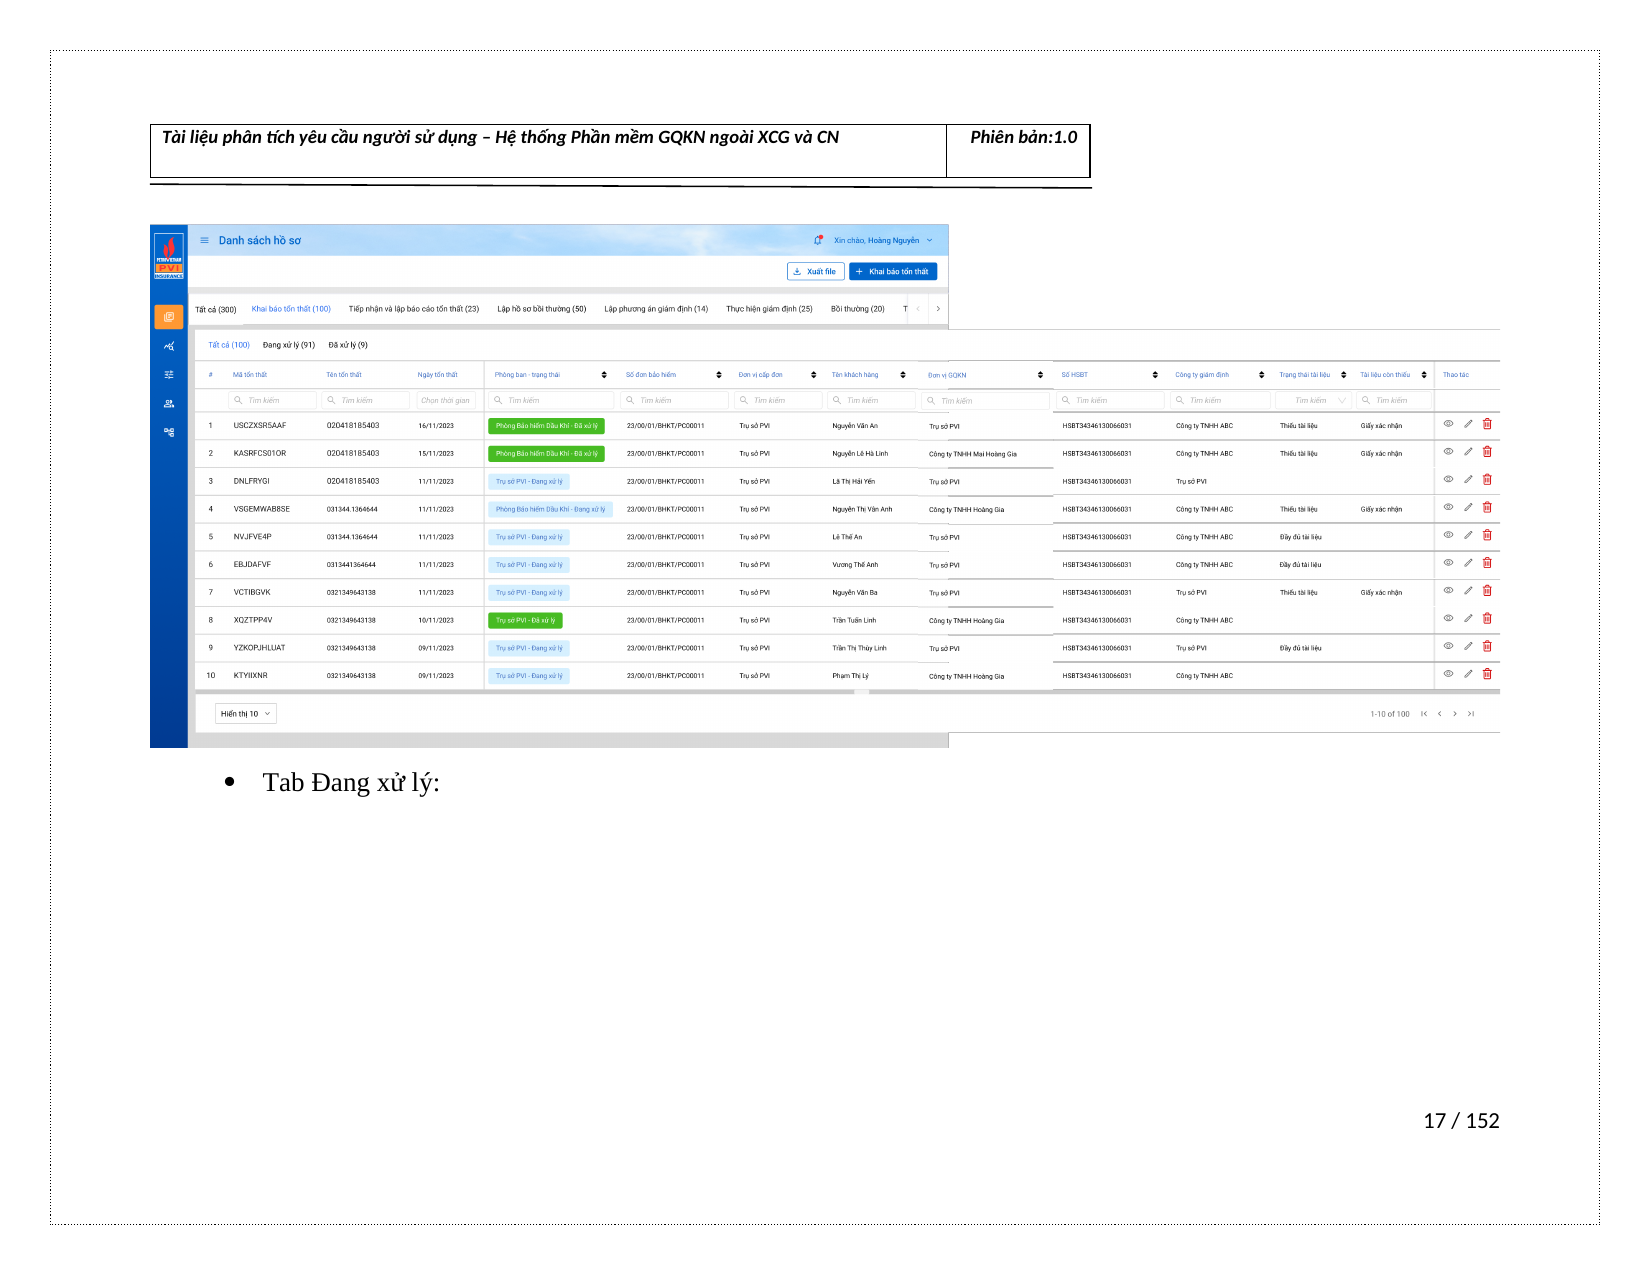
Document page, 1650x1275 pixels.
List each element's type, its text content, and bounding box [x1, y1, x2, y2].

picture [150, 224, 1500, 748]
list Tab Đang xử lý: [225, 766, 1500, 797]
